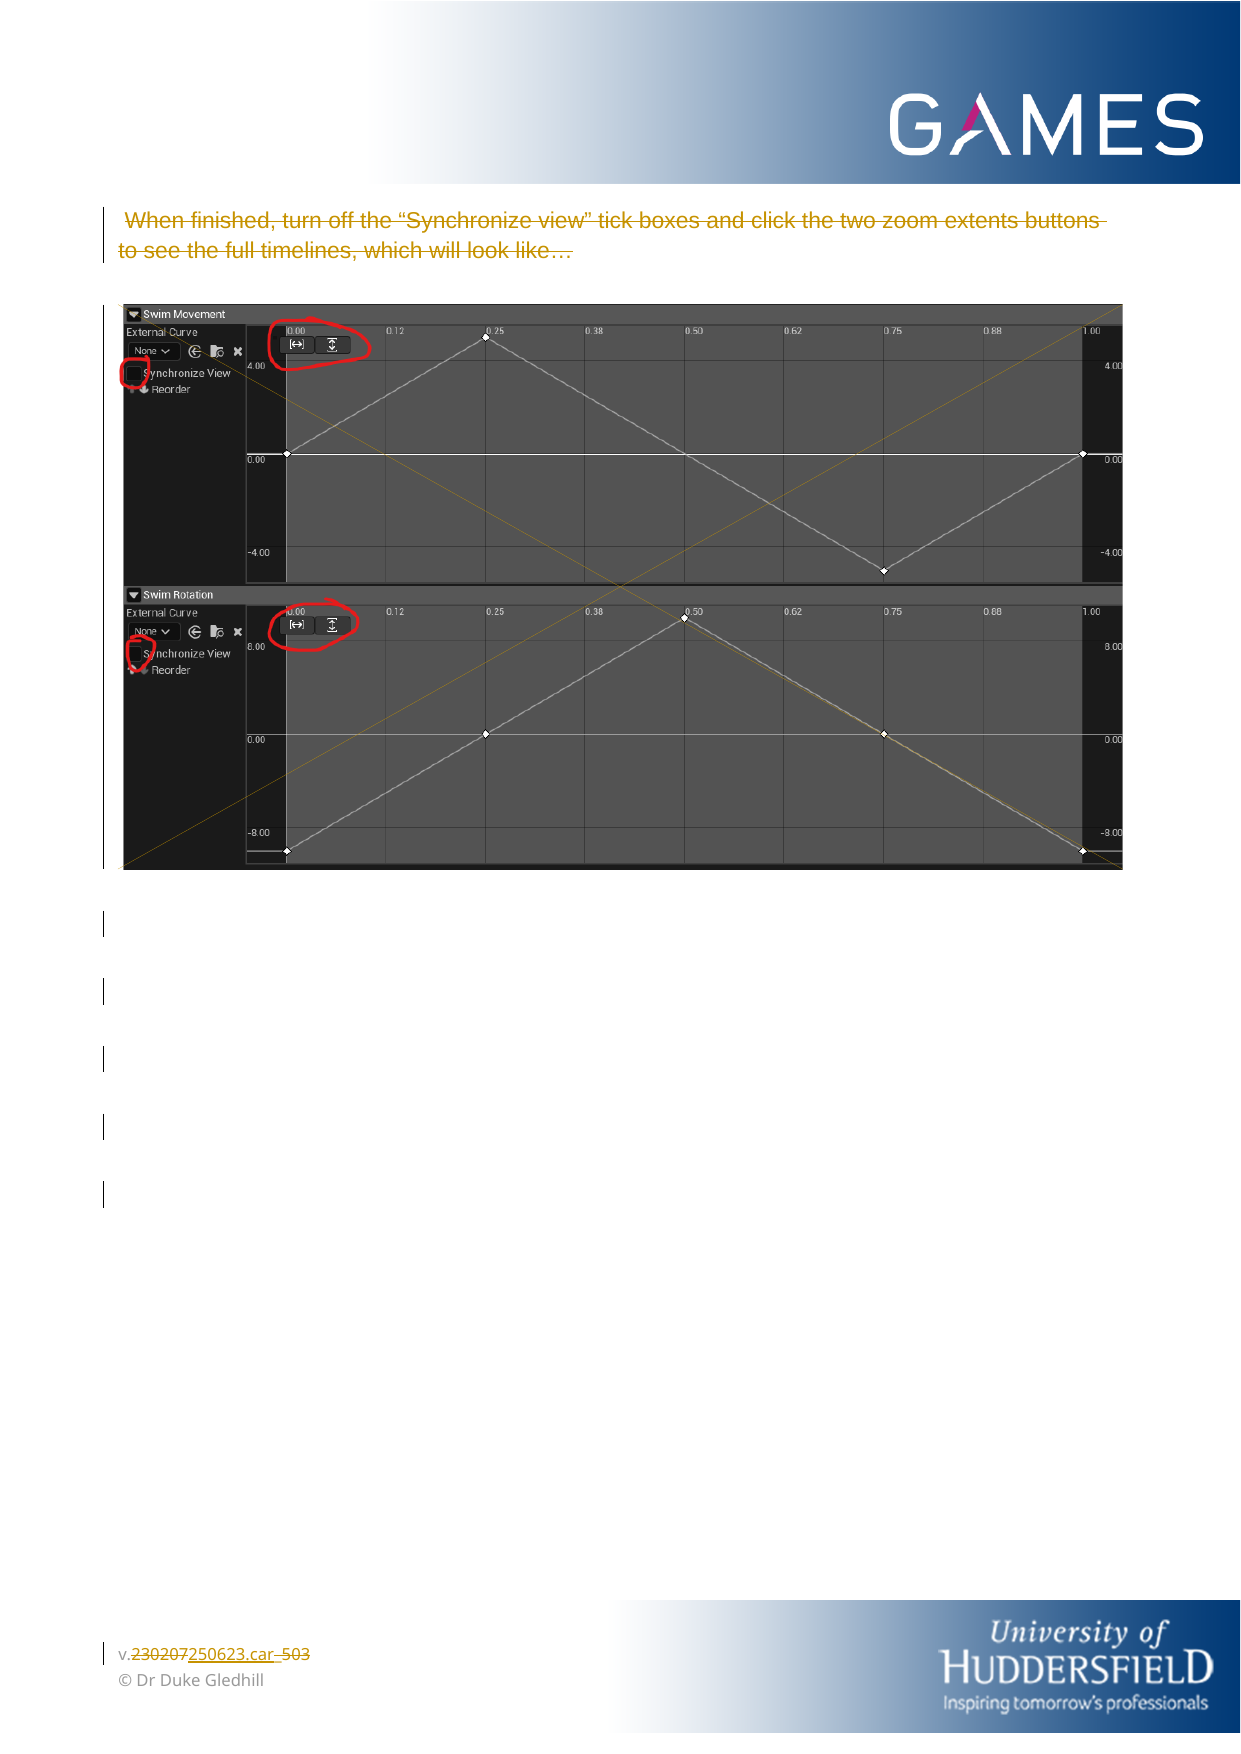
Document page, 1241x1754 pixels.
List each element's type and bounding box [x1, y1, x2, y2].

picture [553, 1598, 1241, 1733]
picture [119, 304, 1121, 586]
picture [299, 1, 1241, 184]
picture [118, 306, 618, 868]
picture [622, 305, 1123, 868]
picture [119, 588, 1122, 870]
